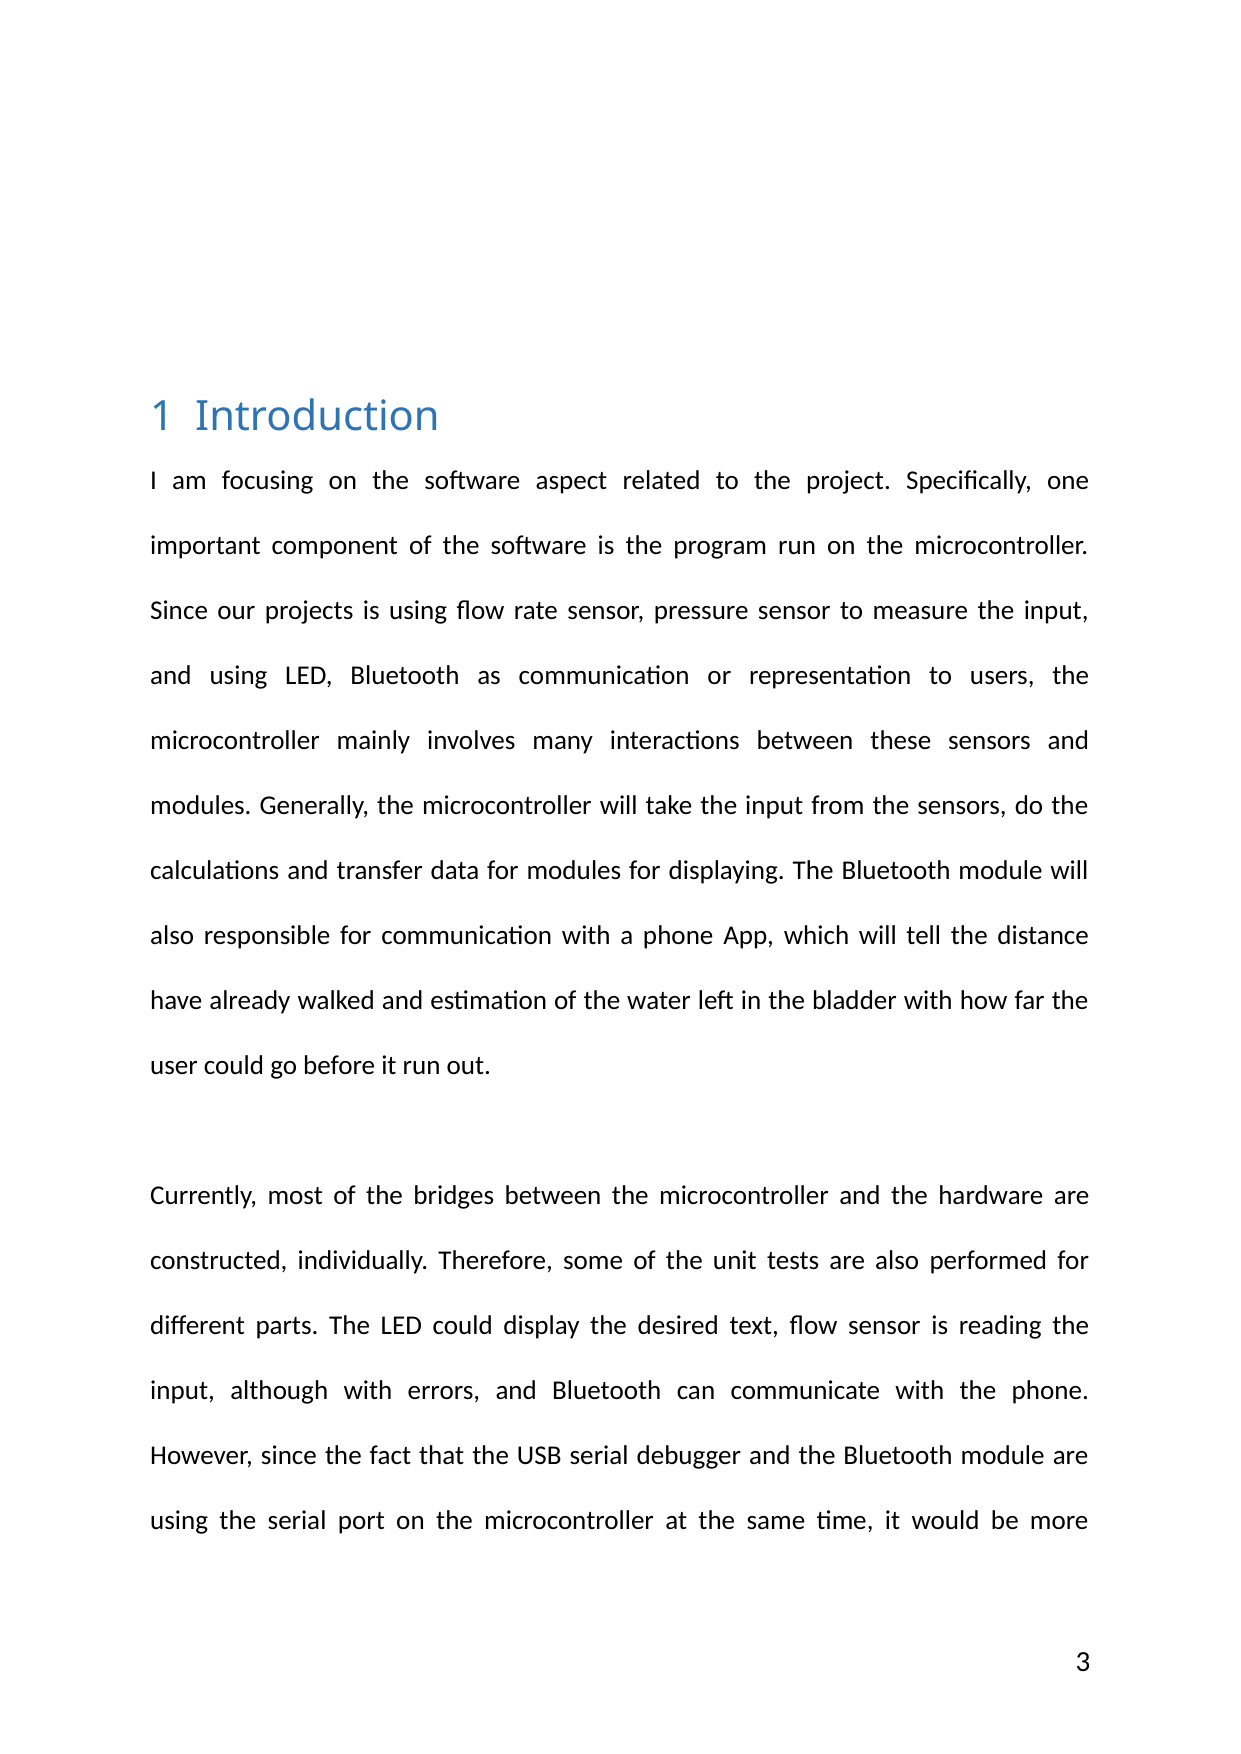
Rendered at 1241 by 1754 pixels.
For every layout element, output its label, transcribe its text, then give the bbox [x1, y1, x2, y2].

text I am focusing on the software aspect related to the project. Specifically, one important component of the software is the program run on the microcontroller. Since our projects is using flow rate sensor, pressure sensor to measure the input, and using LED, Bluetooth as communication or representation to users, the microcontroller mainly involves many interactions between these sensors and modules. Generally, the microcontroller will take the input from the sensors, do the calculations and transfer data for modules for displaying. The Bluetooth module will also responsible for communication with a phone App, which will tell the distance have already walked and estimation of the water left in the bladder with how far the user could go before it run out. [150, 447, 1090, 1097]
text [150, 1162, 1090, 1552]
subtitle Introduction [150, 382, 1090, 447]
